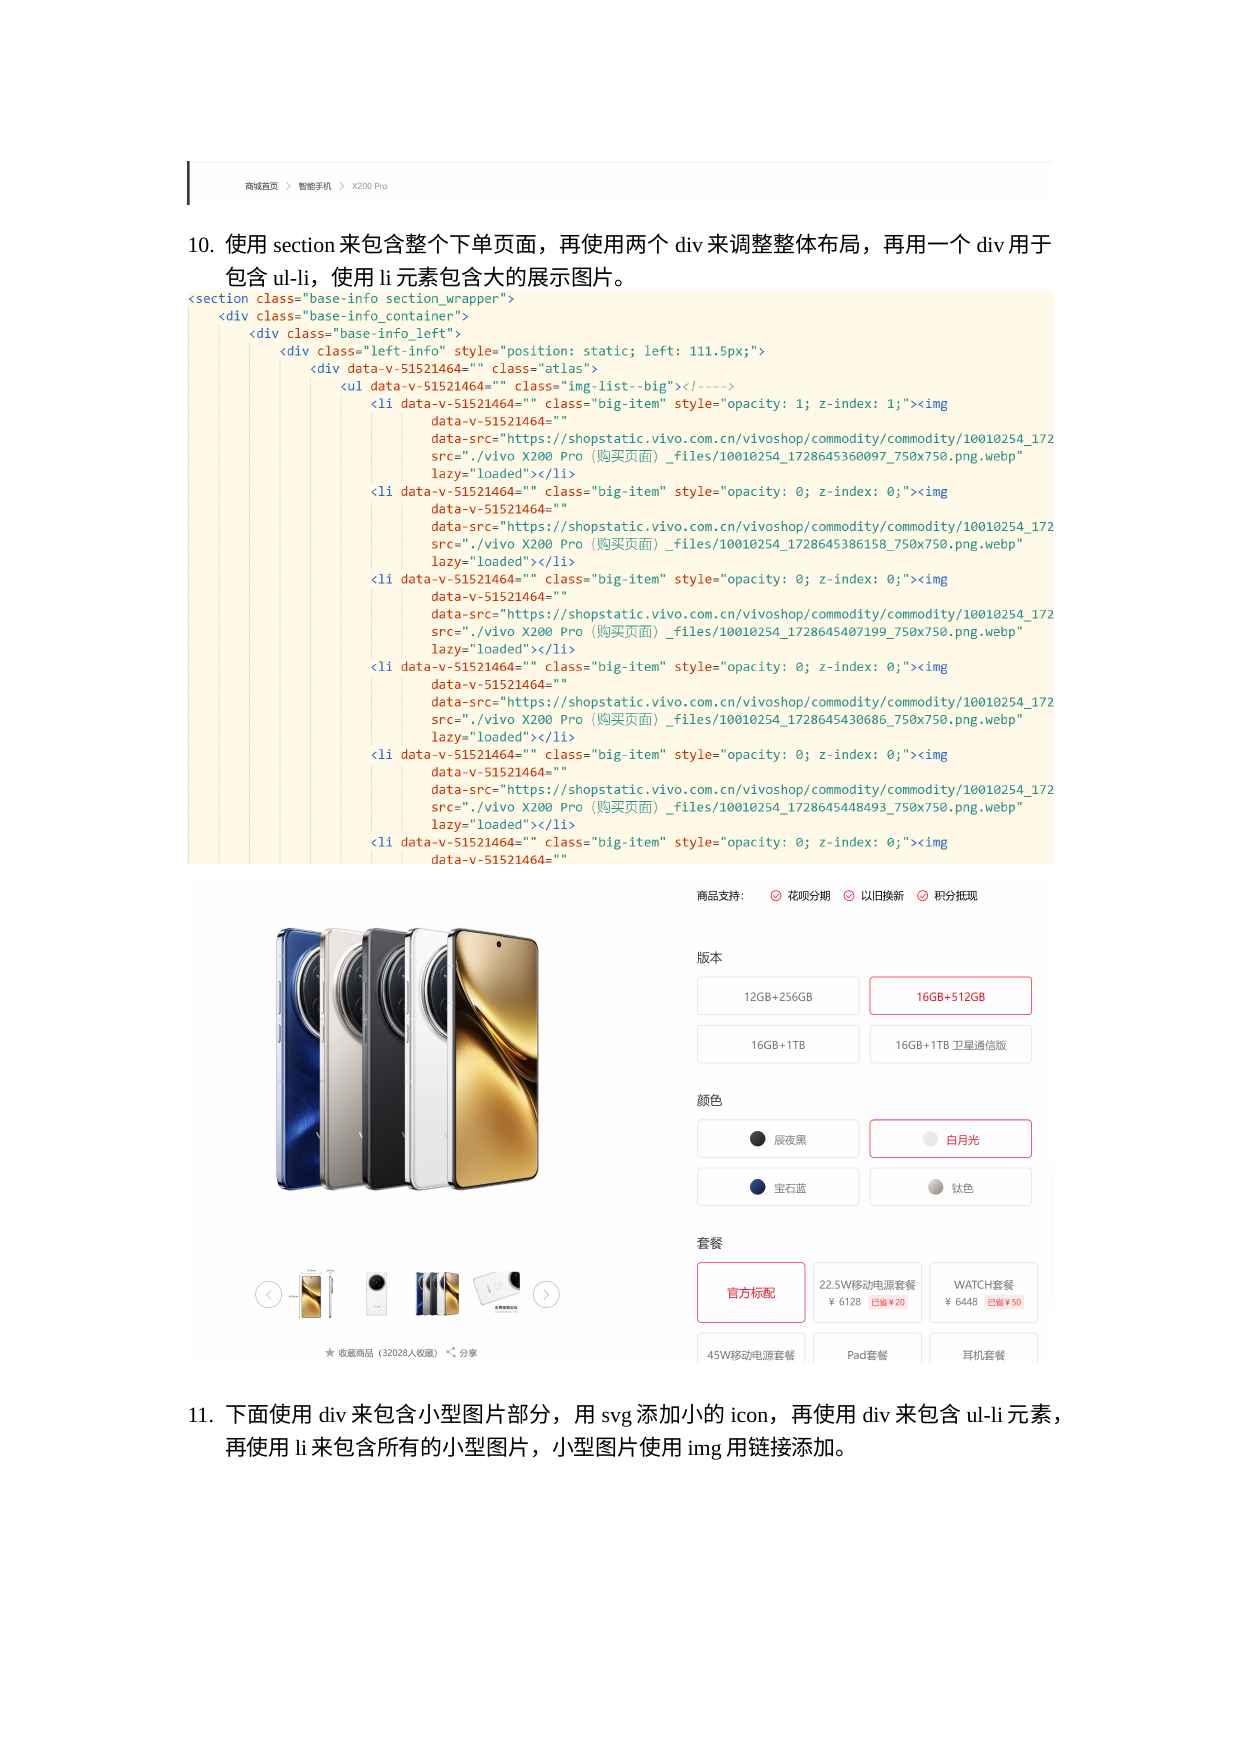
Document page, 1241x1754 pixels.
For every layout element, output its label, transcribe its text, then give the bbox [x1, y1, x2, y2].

picture [187, 161, 1053, 205]
list 使用section来包含整个下单页面，再使用两个div来调整整体布局，再用一个div用于包含ul-li，使用li元素包含大的展示图片。 [187, 227, 1053, 291]
picture [187, 876, 1054, 1363]
list 下面使用div来包含小型图片部分，用svg添加小的icon，再使用div来包含ul-li元素，再使用li来包含所有的小型图片，小型图片使用img用链接添加。 [187, 1397, 1053, 1462]
picture [187, 291, 1054, 864]
